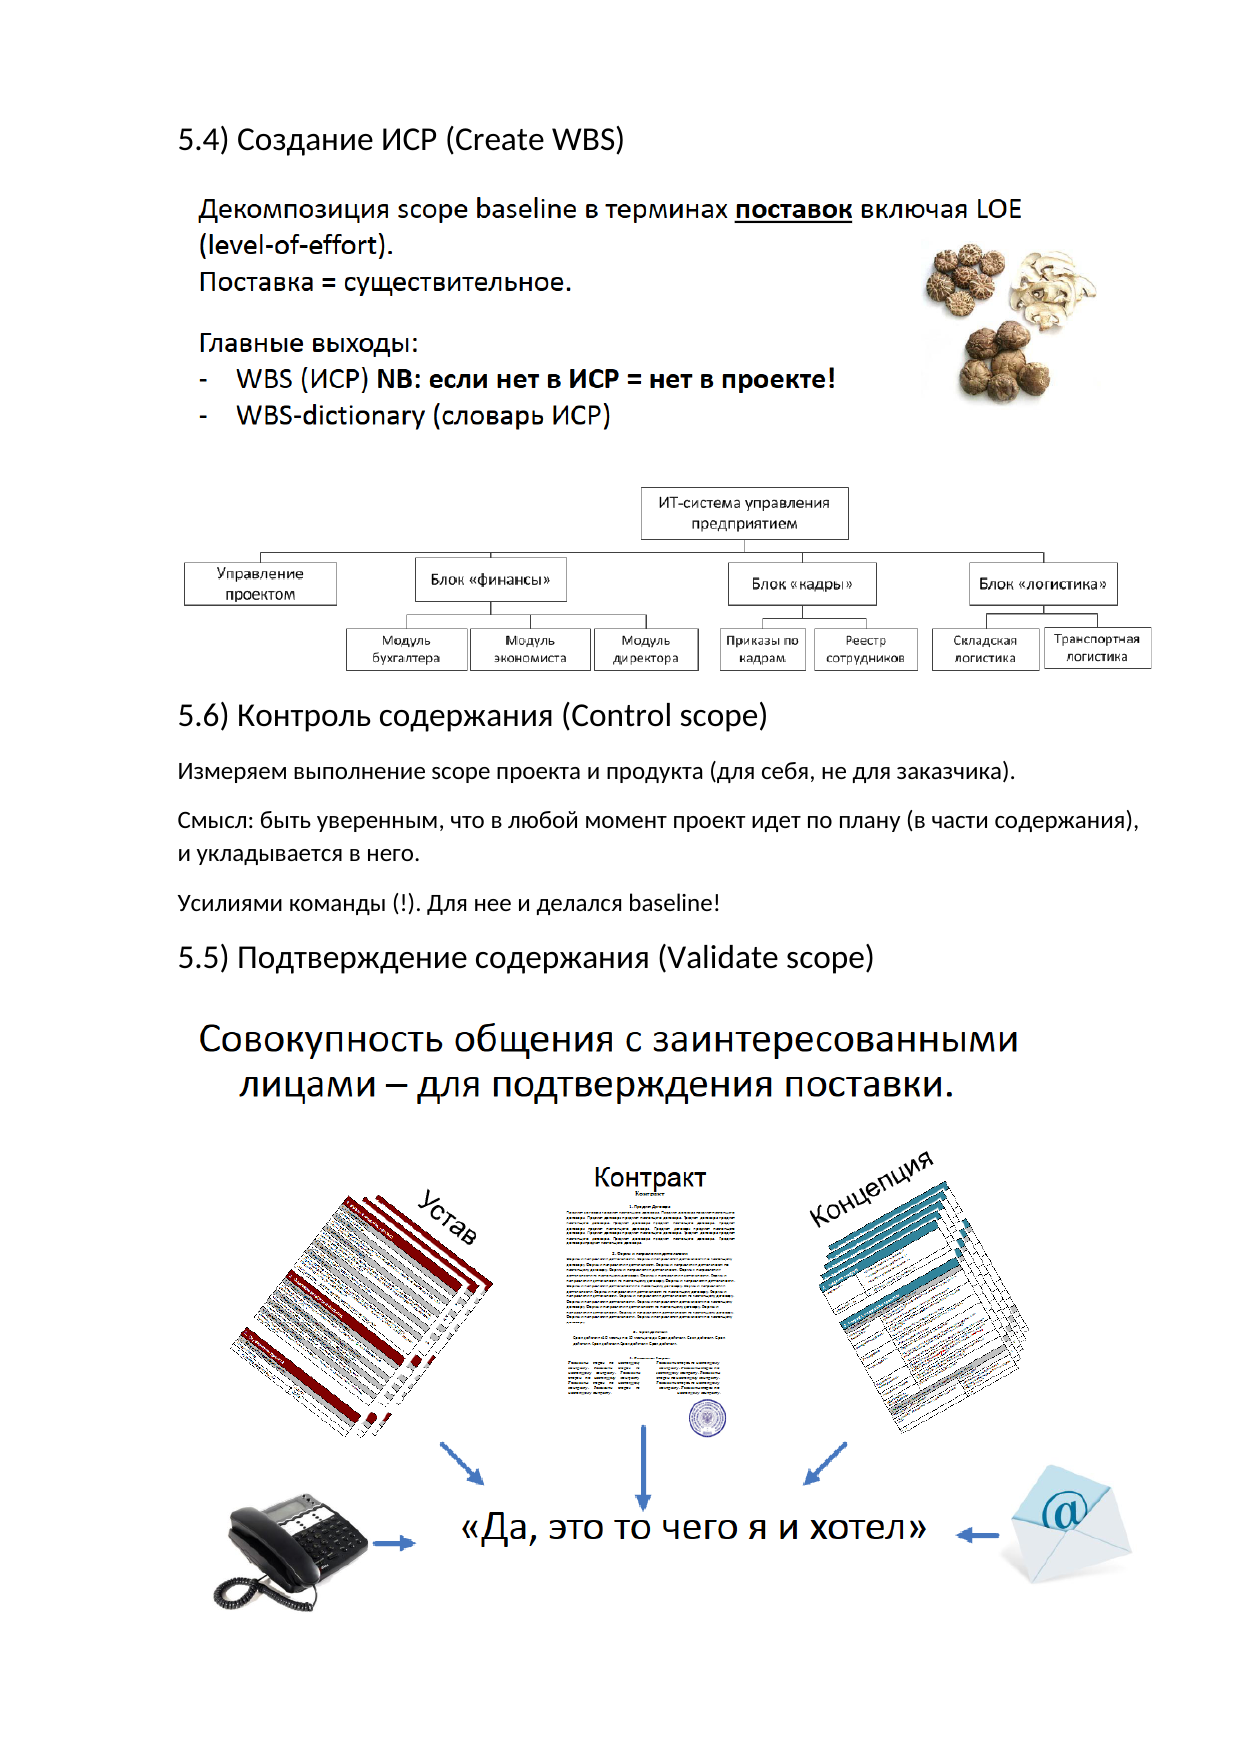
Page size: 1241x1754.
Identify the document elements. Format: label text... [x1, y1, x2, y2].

text 5.5) Подтверждение содержания (Validate scope) [177, 937, 1152, 977]
text Измеряем выполнение scope проекта и продукта (для себя, не для заказчика). [177, 755, 1152, 785]
picture [177, 178, 1152, 676]
text Усилиями команды (!). Для нее и делался baseline! [177, 887, 1152, 917]
text 5.6) Контроль содержания (Control scope) [177, 694, 1152, 735]
text Смысл: быть уверенным, что в любой момент проект идет по плану (в части содержания), и укладывается в него. [177, 804, 1152, 868]
picture [177, 997, 1155, 1620]
text 5.4) Создание ИСР (Create WBS) [177, 118, 1152, 159]
